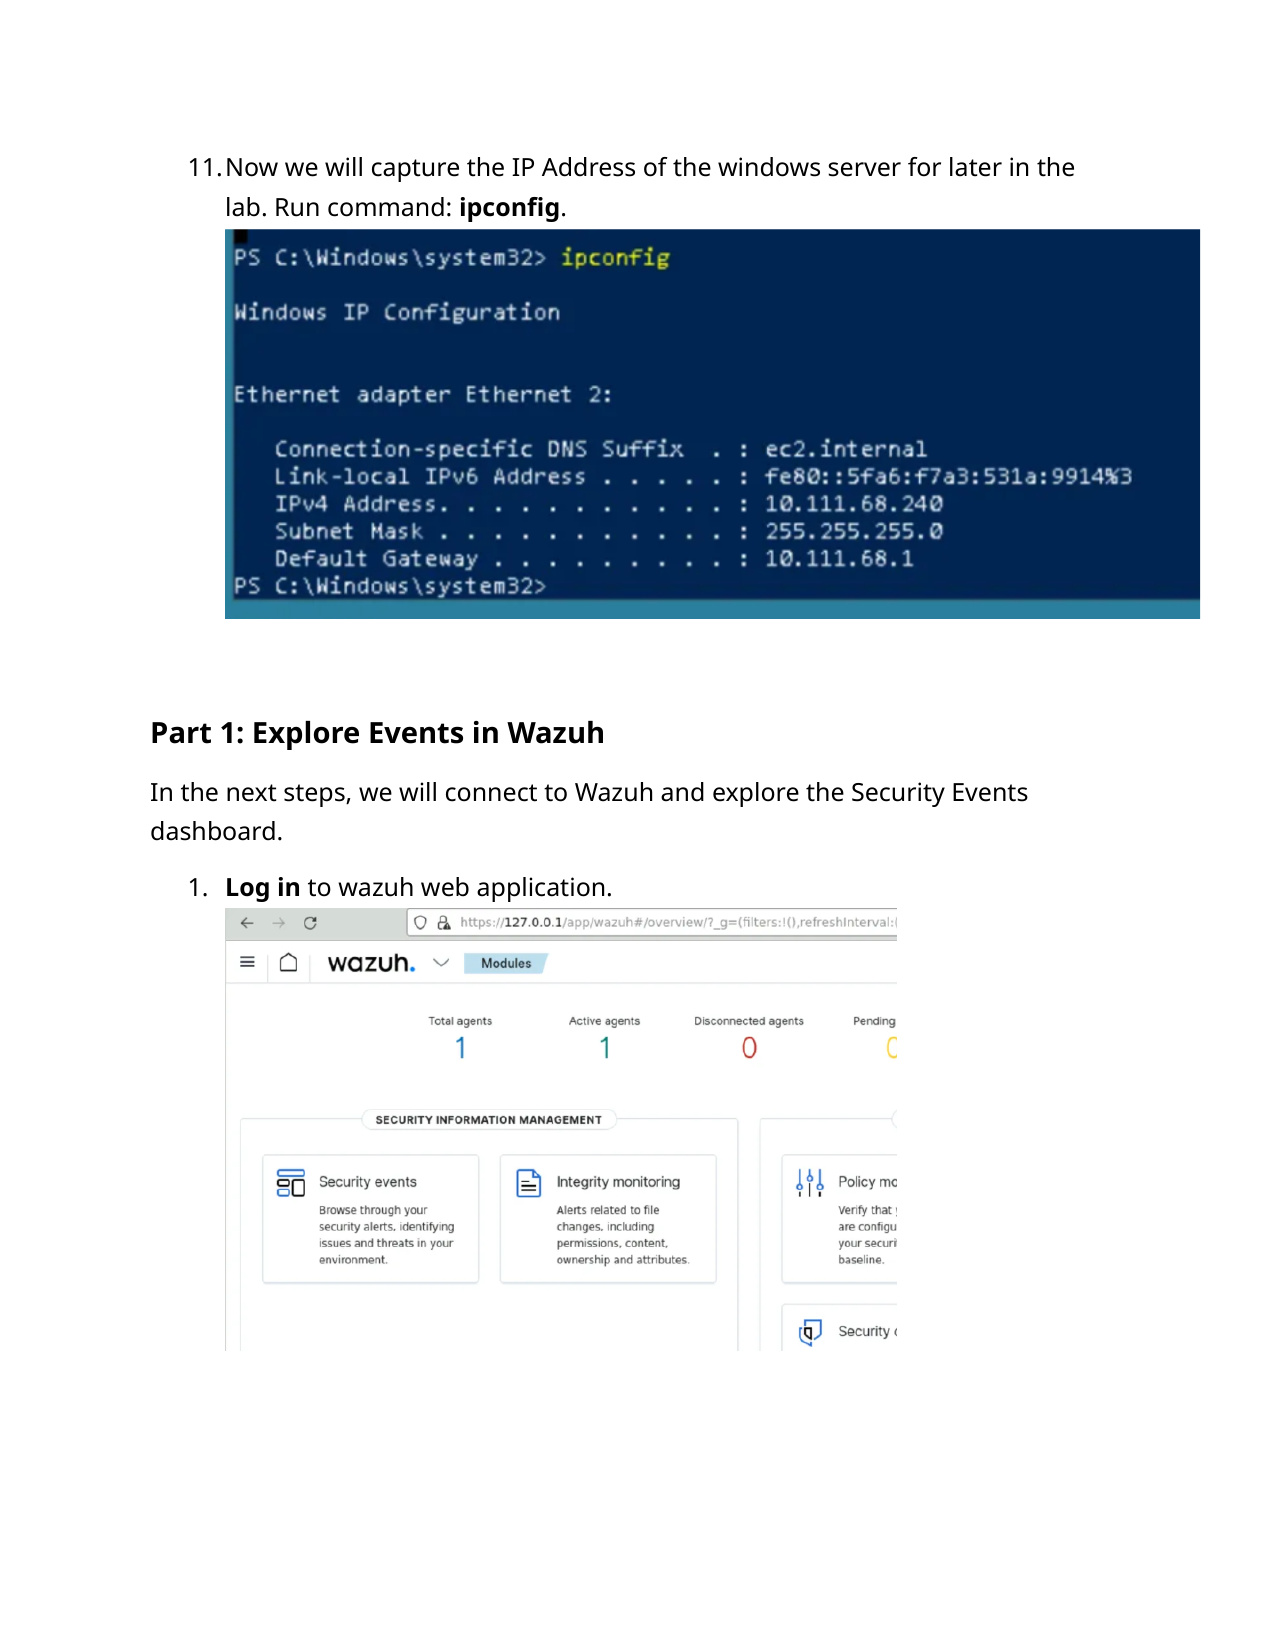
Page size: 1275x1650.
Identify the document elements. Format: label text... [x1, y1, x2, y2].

picture [225, 908, 897, 1351]
text Part 1: Explore Events in Wazuh [150, 712, 1125, 752]
picture [225, 228, 1200, 619]
text In the next steps, we will connect to Wazuh and explore the Security Events dashboard. [150, 774, 1125, 847]
